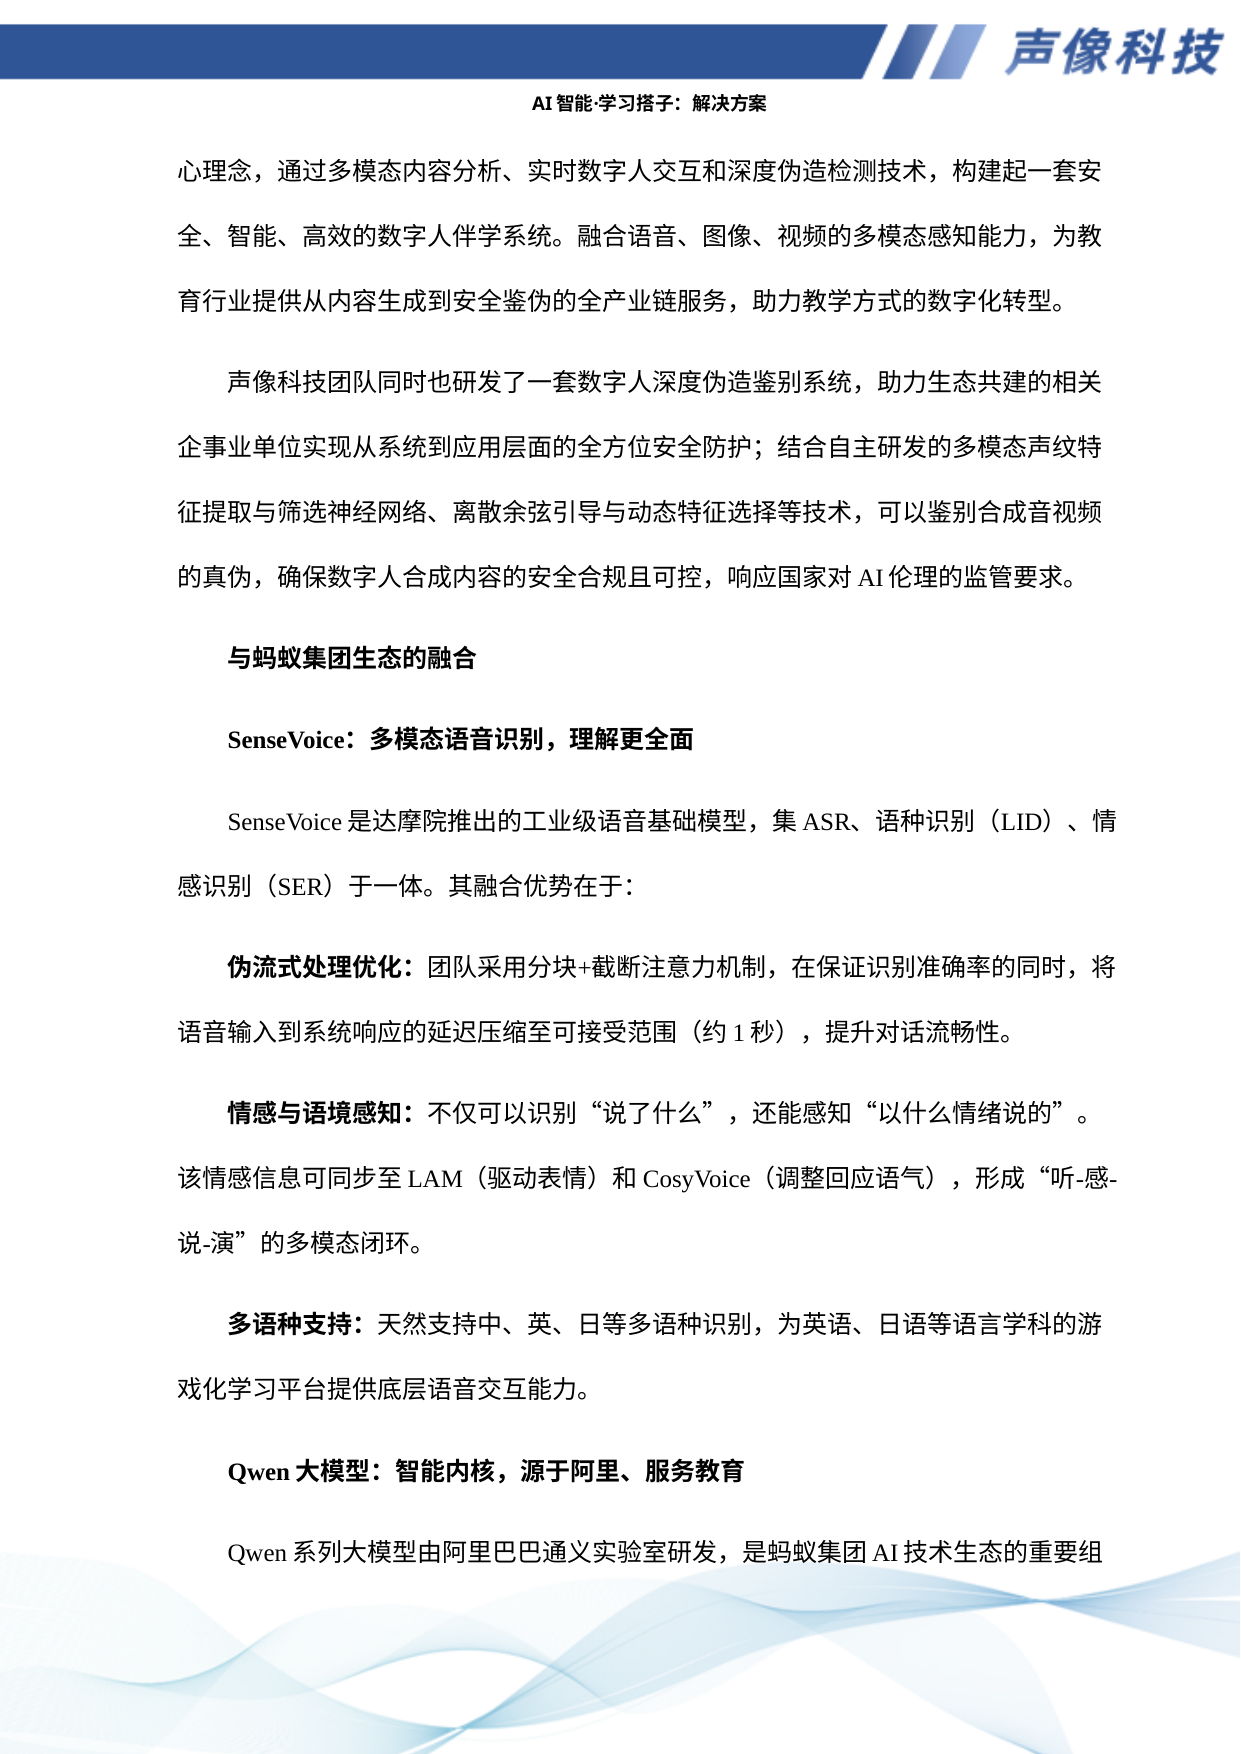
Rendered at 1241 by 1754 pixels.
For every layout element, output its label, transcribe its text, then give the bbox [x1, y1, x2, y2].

text Qwen大模型：智能内核，源于阿里、服务教育 [177, 1437, 1122, 1502]
text 伪流式处理优化：团队采用分块+截断注意力机制，在保证识别准确率的同时，将语音输入到系统响应的延迟压缩至可接受范围（约1秒），提升对话流畅性。 [177, 933, 1122, 1063]
picture [0, 0, 1241, 1754]
text 情感与语境感知：不仅可以识别“说了什么”，还能感知“以什么情绪说的”。该情感信息可同步至LAM（驱动表情）和CosyVoice（调整回应语气），形成“听-感-说-演”的多模态闭环。 [177, 1079, 1122, 1274]
text 与蚂蚁集团生态的融合 [177, 624, 1122, 689]
text 多语种支持：天然支持中、英、日等多语种识别，为英语、日语等语言学科的游戏化学习平台提供底层语音交互能力。 [177, 1290, 1122, 1420]
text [177, 137, 1122, 332]
text SenseVoice：多模态语音识别，理解更全面 [177, 705, 1122, 770]
text 声像科技团队同时也研发了一套数字人深度伪造鉴别系统，助力生态共建的相关企事业单位实现从系统到应用层面的全方位安全防护；结合自主研发的多模态声纹特征提取与筛选神经网络、离散余弦引导与动态特征选择等技术，可以鉴别合成音视频的真伪，确保数字人合成内容的安全合规且可控，响应国家对AI伦理的监管要求。 [177, 348, 1122, 608]
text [177, 1518, 1122, 1583]
text SenseVoice是达摩院推出的工业级语音基础模型，集ASR、语种识别（LID）、情感识别（SER）于一体。其融合优势在于： [177, 787, 1122, 917]
